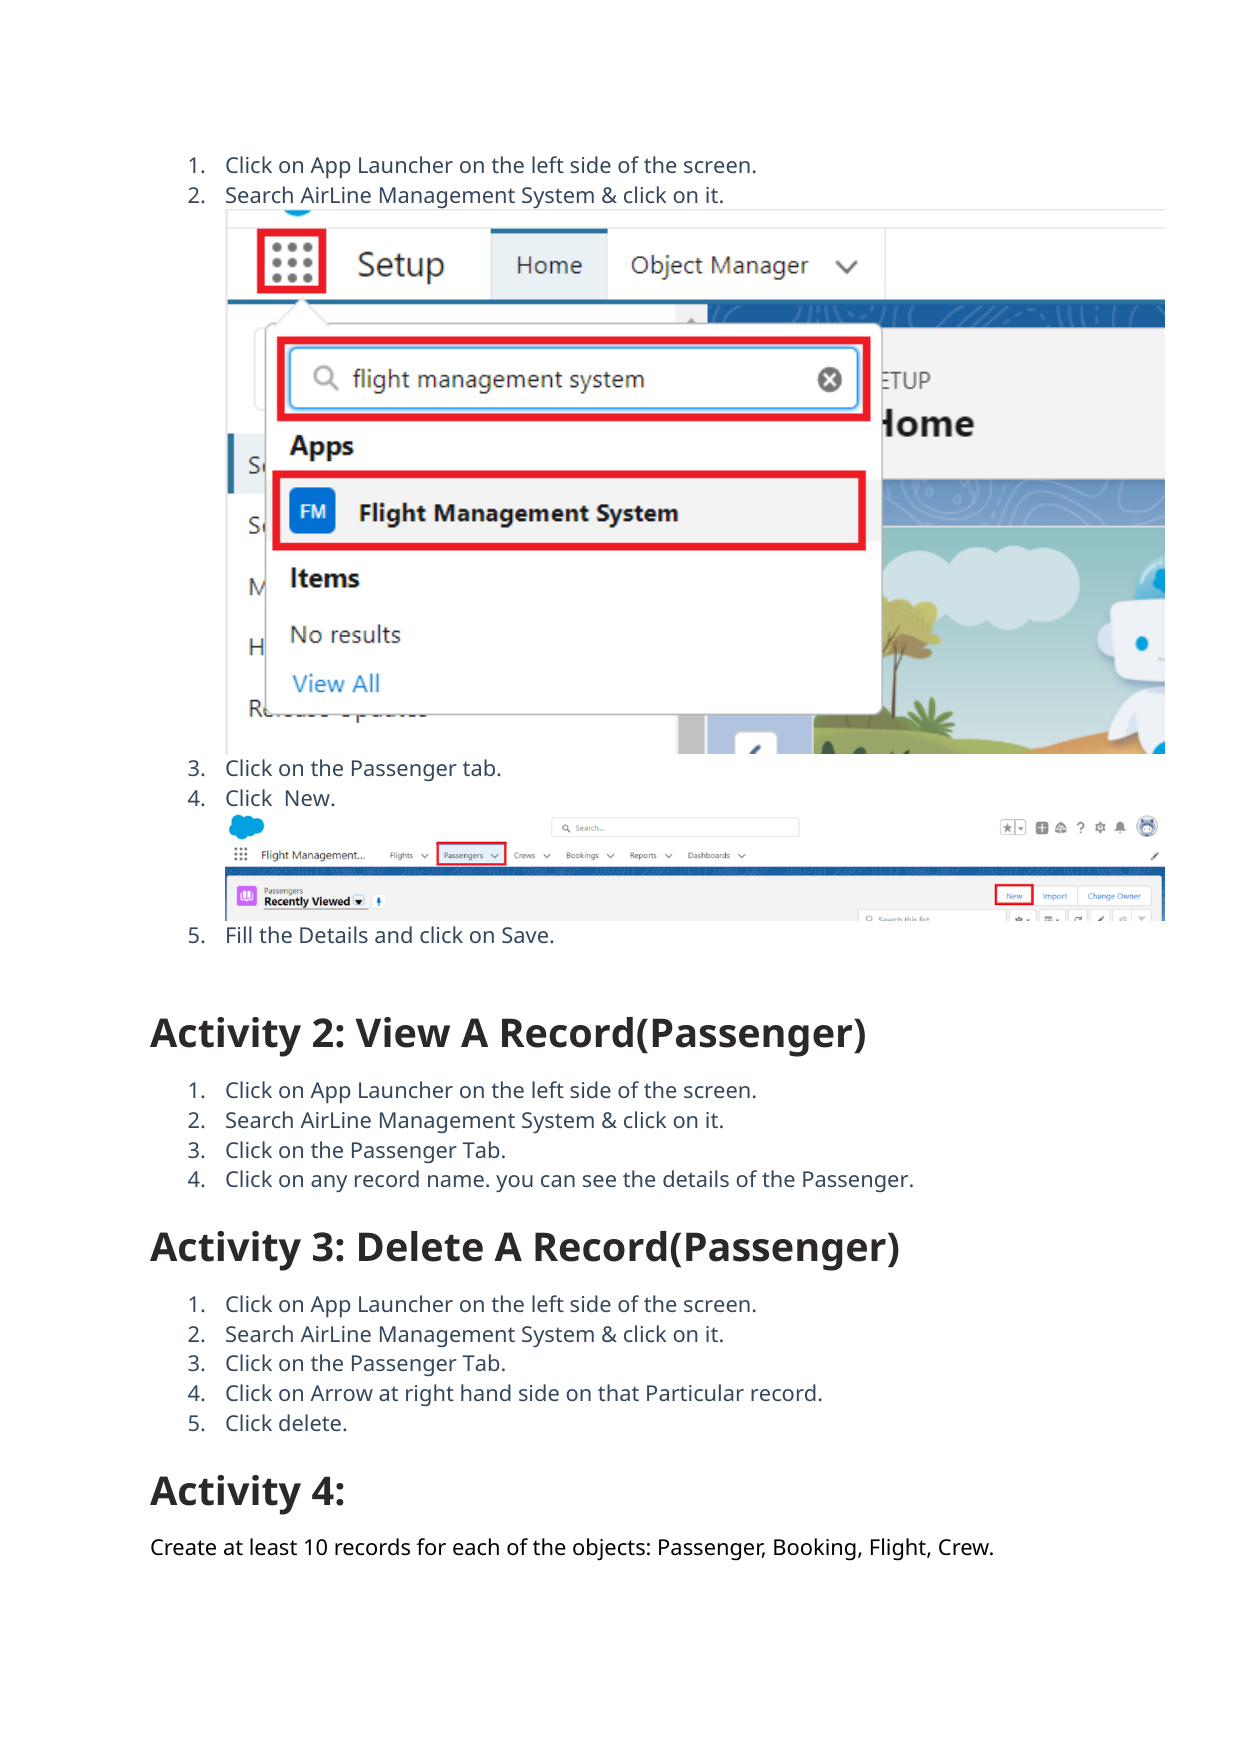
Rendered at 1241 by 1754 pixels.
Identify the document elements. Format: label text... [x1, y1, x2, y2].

list Click on the Passenger Tab. [187, 1348, 1090, 1378]
subtitle Activity 4: [150, 1463, 1090, 1517]
list Click on App Launcher on the left side of the screen. [187, 1289, 1090, 1318]
picture [225, 209, 1165, 754]
list Click on the Passenger Tab. [187, 1134, 1090, 1164]
list Search AirLine Management System & click on it. [187, 1318, 1090, 1348]
list Click delete. [187, 1408, 1090, 1438]
list Click on App Launcher on the left side of the screen. [187, 150, 1090, 180]
list Click on the Passenger tab. [187, 753, 1090, 783]
list Search AirLine Management System & click on it. [187, 1105, 1090, 1134]
subtitle Activity 2: View A Record(Passenger) [150, 1005, 1090, 1059]
list Click on any record name. you can see the details of the Passenger. [187, 1164, 1090, 1194]
list Click on Arrow at right hand side on that Particular record. [187, 1378, 1090, 1408]
text Create at least 10 records for each of the objects: Passenger, Booking, Flight, Crew. [150, 1532, 1090, 1562]
list Fill the Details and click on Save. [187, 920, 1090, 950]
picture [225, 812, 1165, 921]
list Click on App Launcher on the left side of the screen. [187, 1075, 1090, 1105]
subtitle Activity 3: Delete A Record(Passenger) [150, 1219, 1090, 1273]
